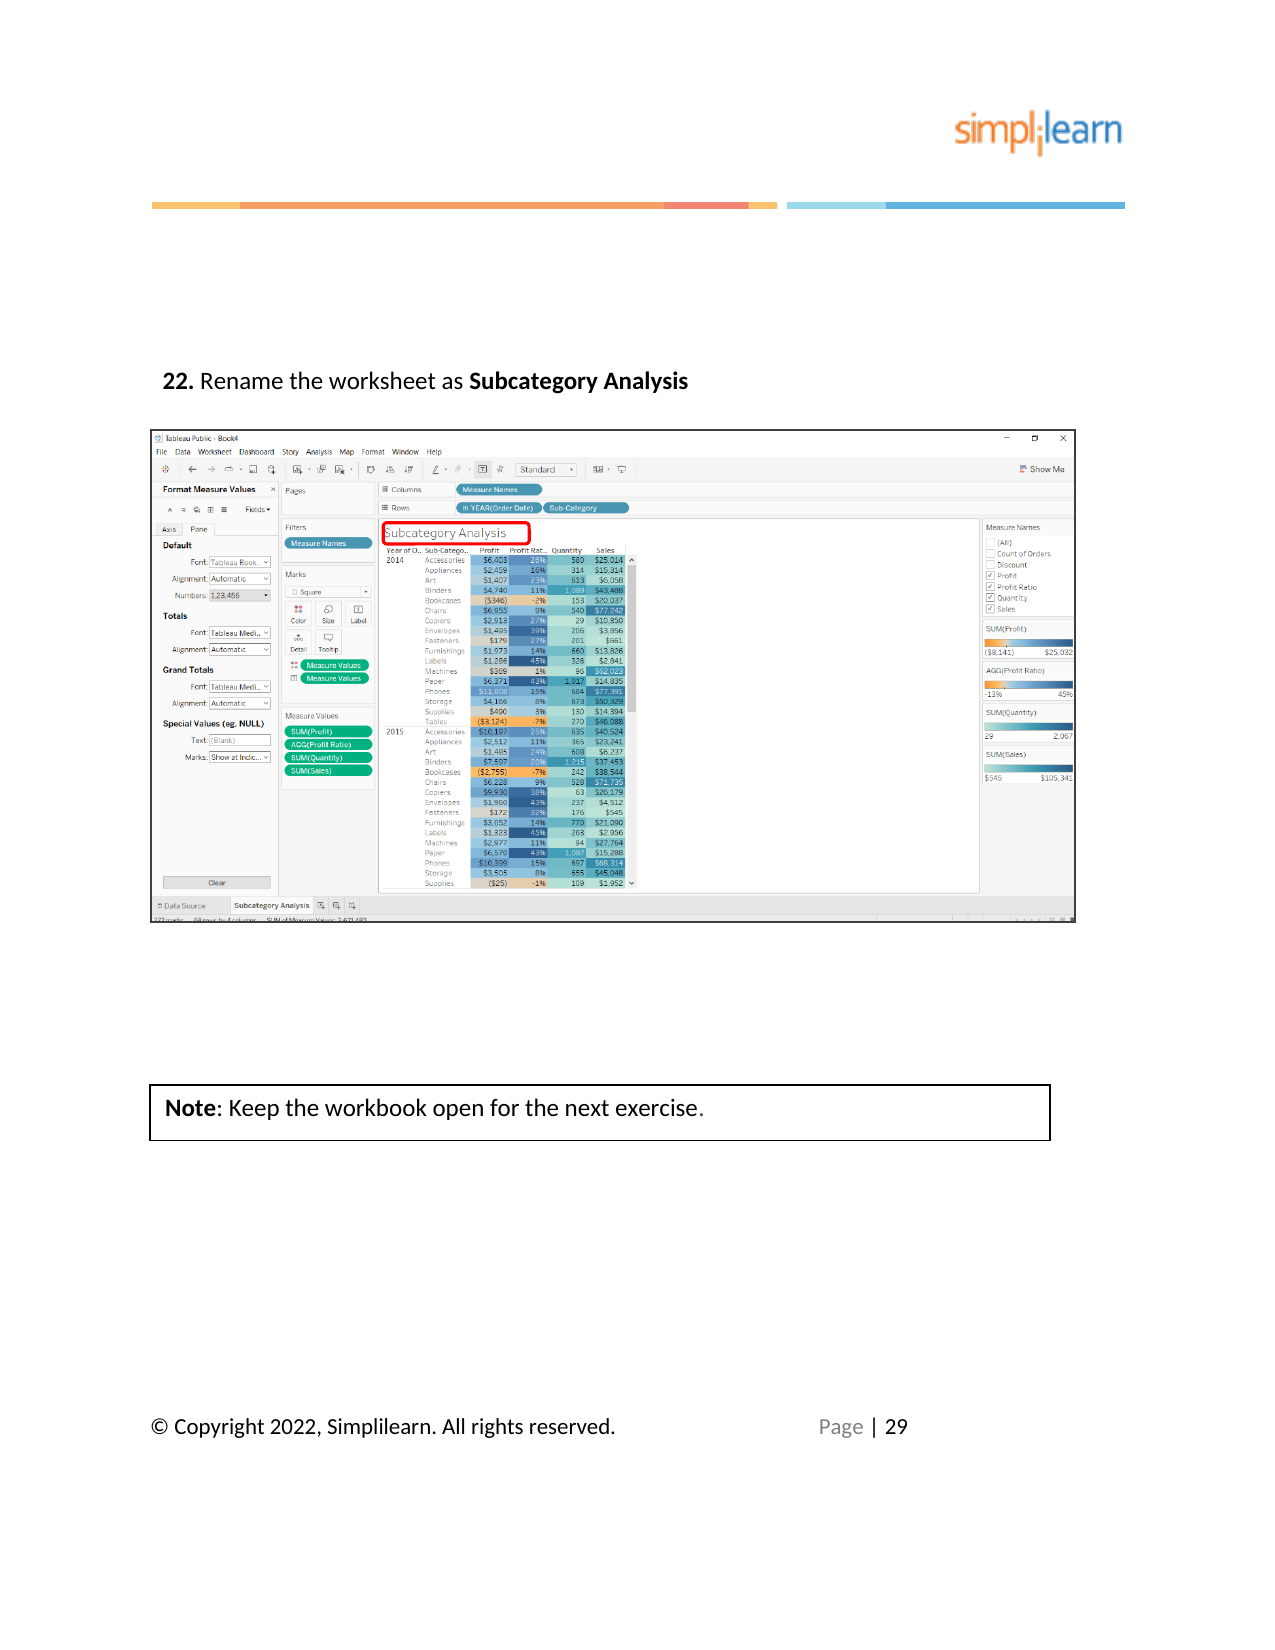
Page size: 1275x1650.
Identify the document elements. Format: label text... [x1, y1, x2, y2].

picture [150, 201, 1125, 212]
list Rename the worksheet as Subcategory Analysis [162, 365, 1125, 395]
picture [152, 431, 1074, 921]
picture [951, 102, 1125, 171]
